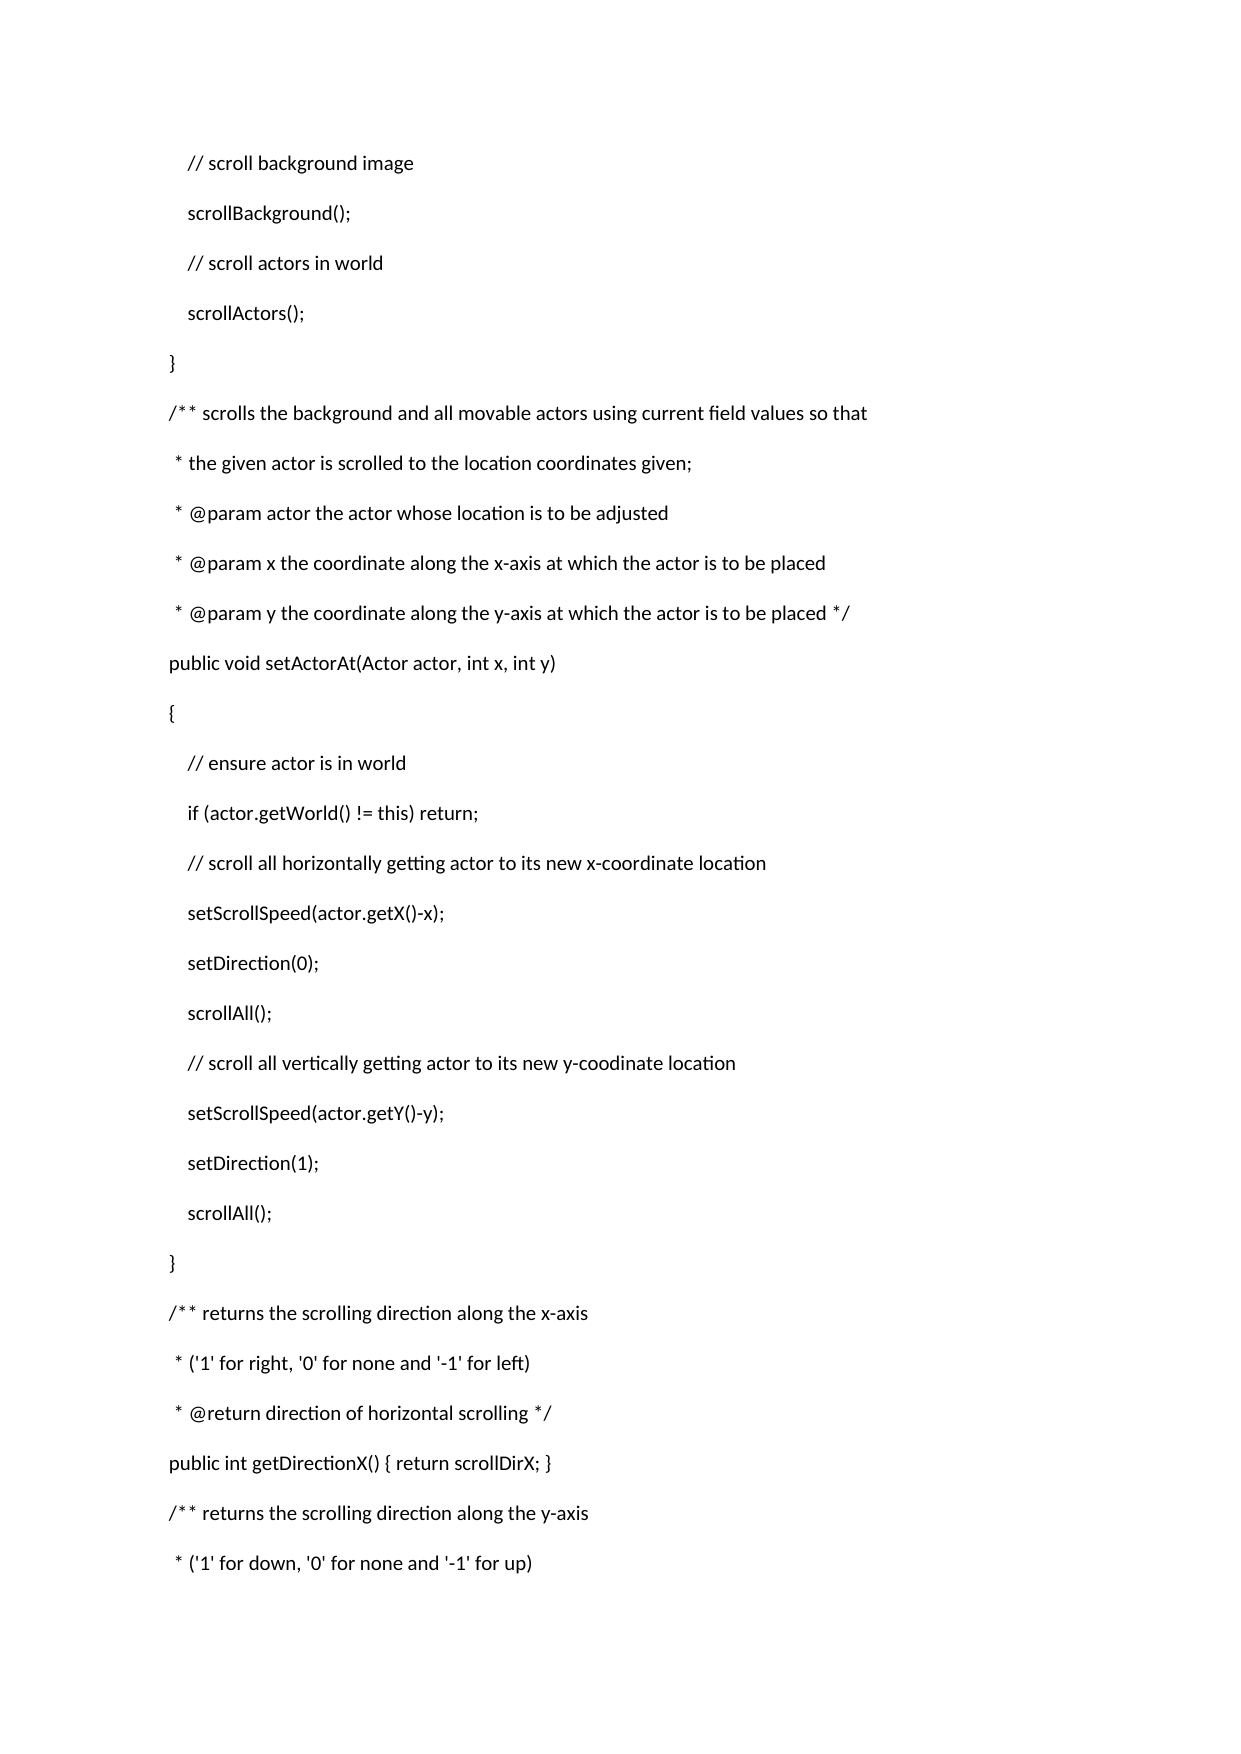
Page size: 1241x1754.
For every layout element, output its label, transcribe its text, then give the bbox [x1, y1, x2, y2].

text setDirection(0); [150, 950, 1090, 975]
text /** scrolls the background and all movable actors using current field values so that [150, 400, 1090, 425]
text scrollAll(); [150, 1000, 1090, 1025]
text // scroll background image [150, 150, 1090, 175]
text /** returns the scrolling direction along the x-axis [150, 1300, 1090, 1325]
text public int getDirectionX() { return scrollDirX; } [150, 1450, 1090, 1475]
text * @return direction of horizontal scrolling */ [150, 1400, 1090, 1425]
text * the given actor is scrolled to the location coordinates given; [150, 450, 1090, 475]
text /** returns the scrolling direction along the y-axis [150, 1500, 1090, 1525]
text setScrollSpeed(actor.getY()-y); [150, 1100, 1090, 1125]
text { [150, 700, 1090, 725]
text // scroll actors in world [150, 250, 1090, 275]
text scrollBackground(); [150, 200, 1090, 225]
text * @param y the coordinate along the y-axis at which the actor is to be placed */ [150, 600, 1090, 625]
text * ('1' for right, '0' for none and '-1' for left) [150, 1350, 1090, 1375]
text scrollActors(); [150, 300, 1090, 325]
text setScrollSpeed(actor.getX()-x); [150, 900, 1090, 925]
text * @param x the coordinate along the x-axis at which the actor is to be placed [150, 550, 1090, 575]
text // ensure actor is in world [150, 750, 1090, 775]
text } [150, 350, 1090, 375]
text public void setActorAt(Actor actor, int x, int y) [150, 650, 1090, 675]
text setDirection(1); [150, 1150, 1090, 1175]
text scrollAll(); [150, 1200, 1090, 1225]
text * ('1' for down, '0' for none and '-1' for up) [150, 1550, 1090, 1575]
text } [150, 1250, 1090, 1275]
text * @param actor the actor whose location is to be adjusted [150, 500, 1090, 525]
text // scroll all horizontally getting actor to its new x-coordinate location [150, 850, 1090, 875]
text if (actor.getWorld() != this) return; [150, 800, 1090, 825]
text // scroll all vertically getting actor to its new y-coodinate location [150, 1050, 1090, 1075]
